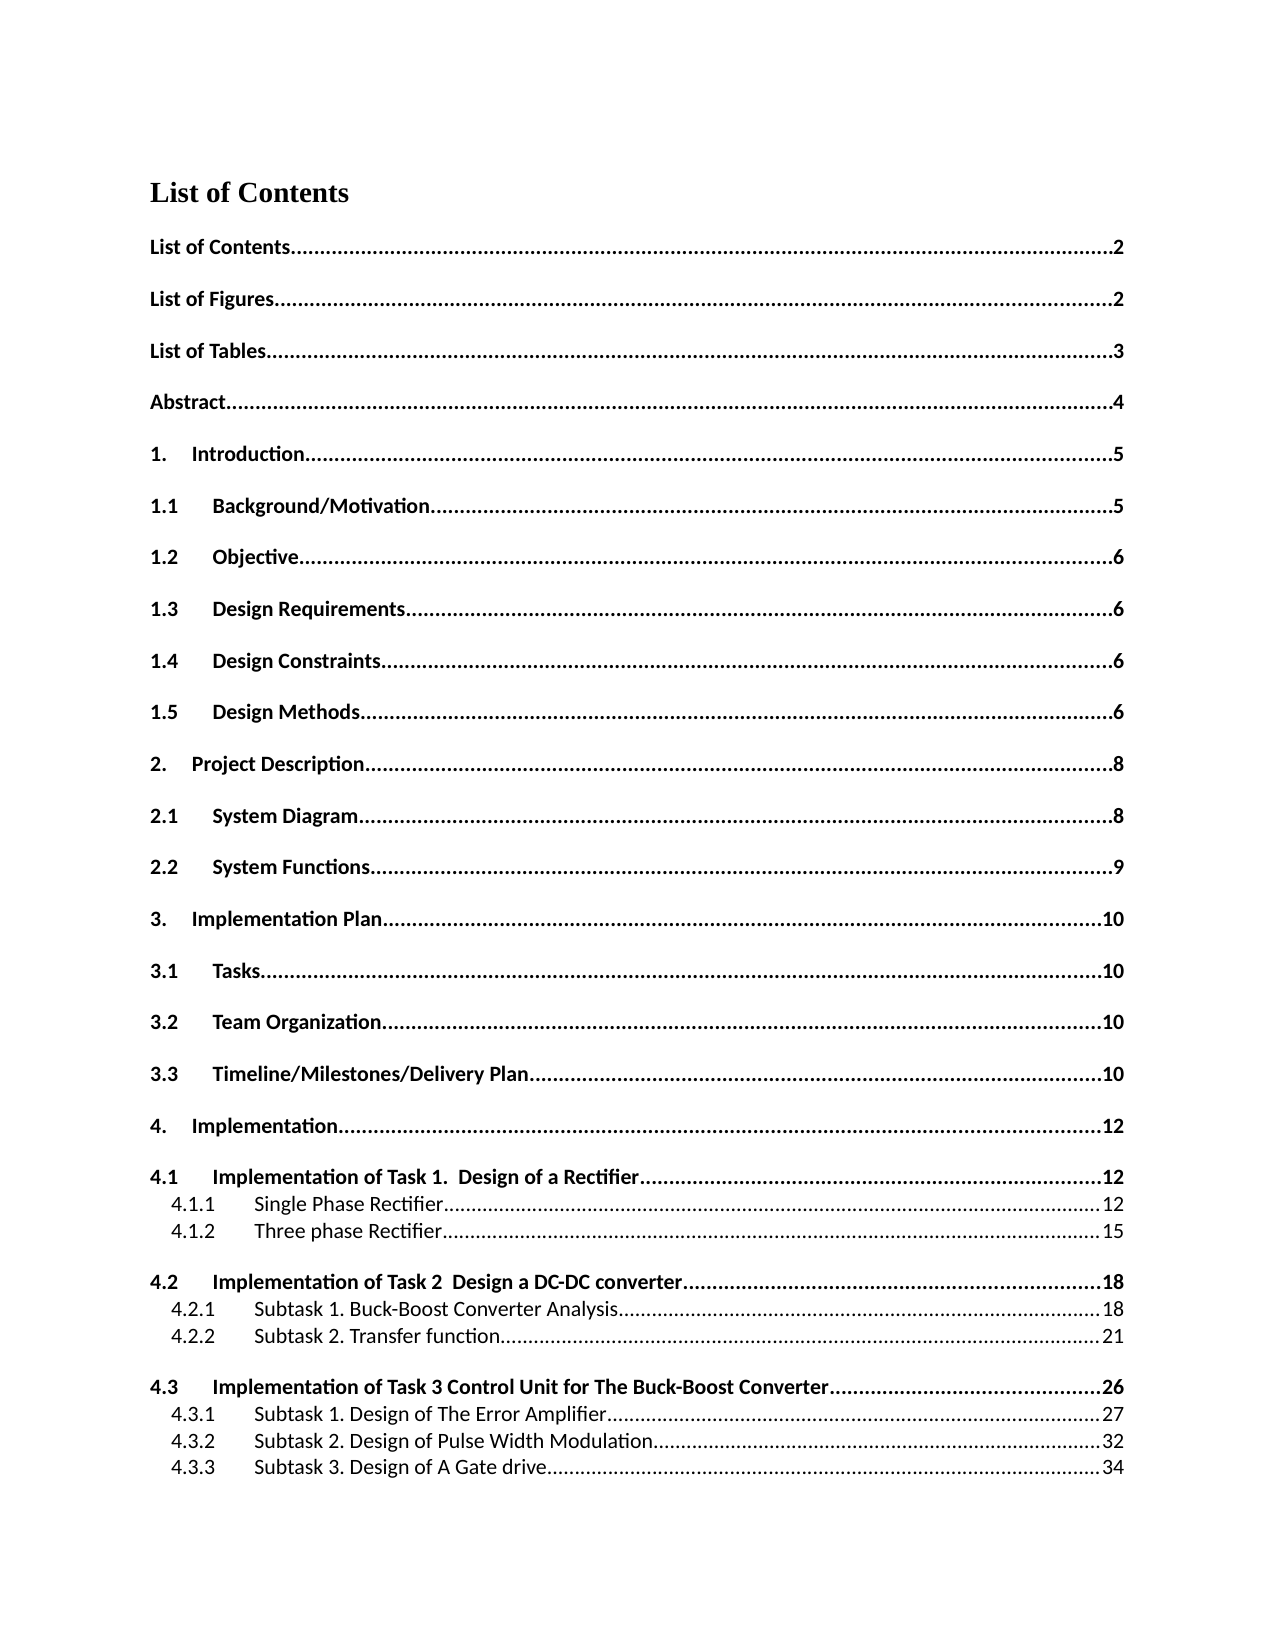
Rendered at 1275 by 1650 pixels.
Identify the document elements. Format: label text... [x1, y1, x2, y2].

text List of Contents [150, 175, 1125, 208]
